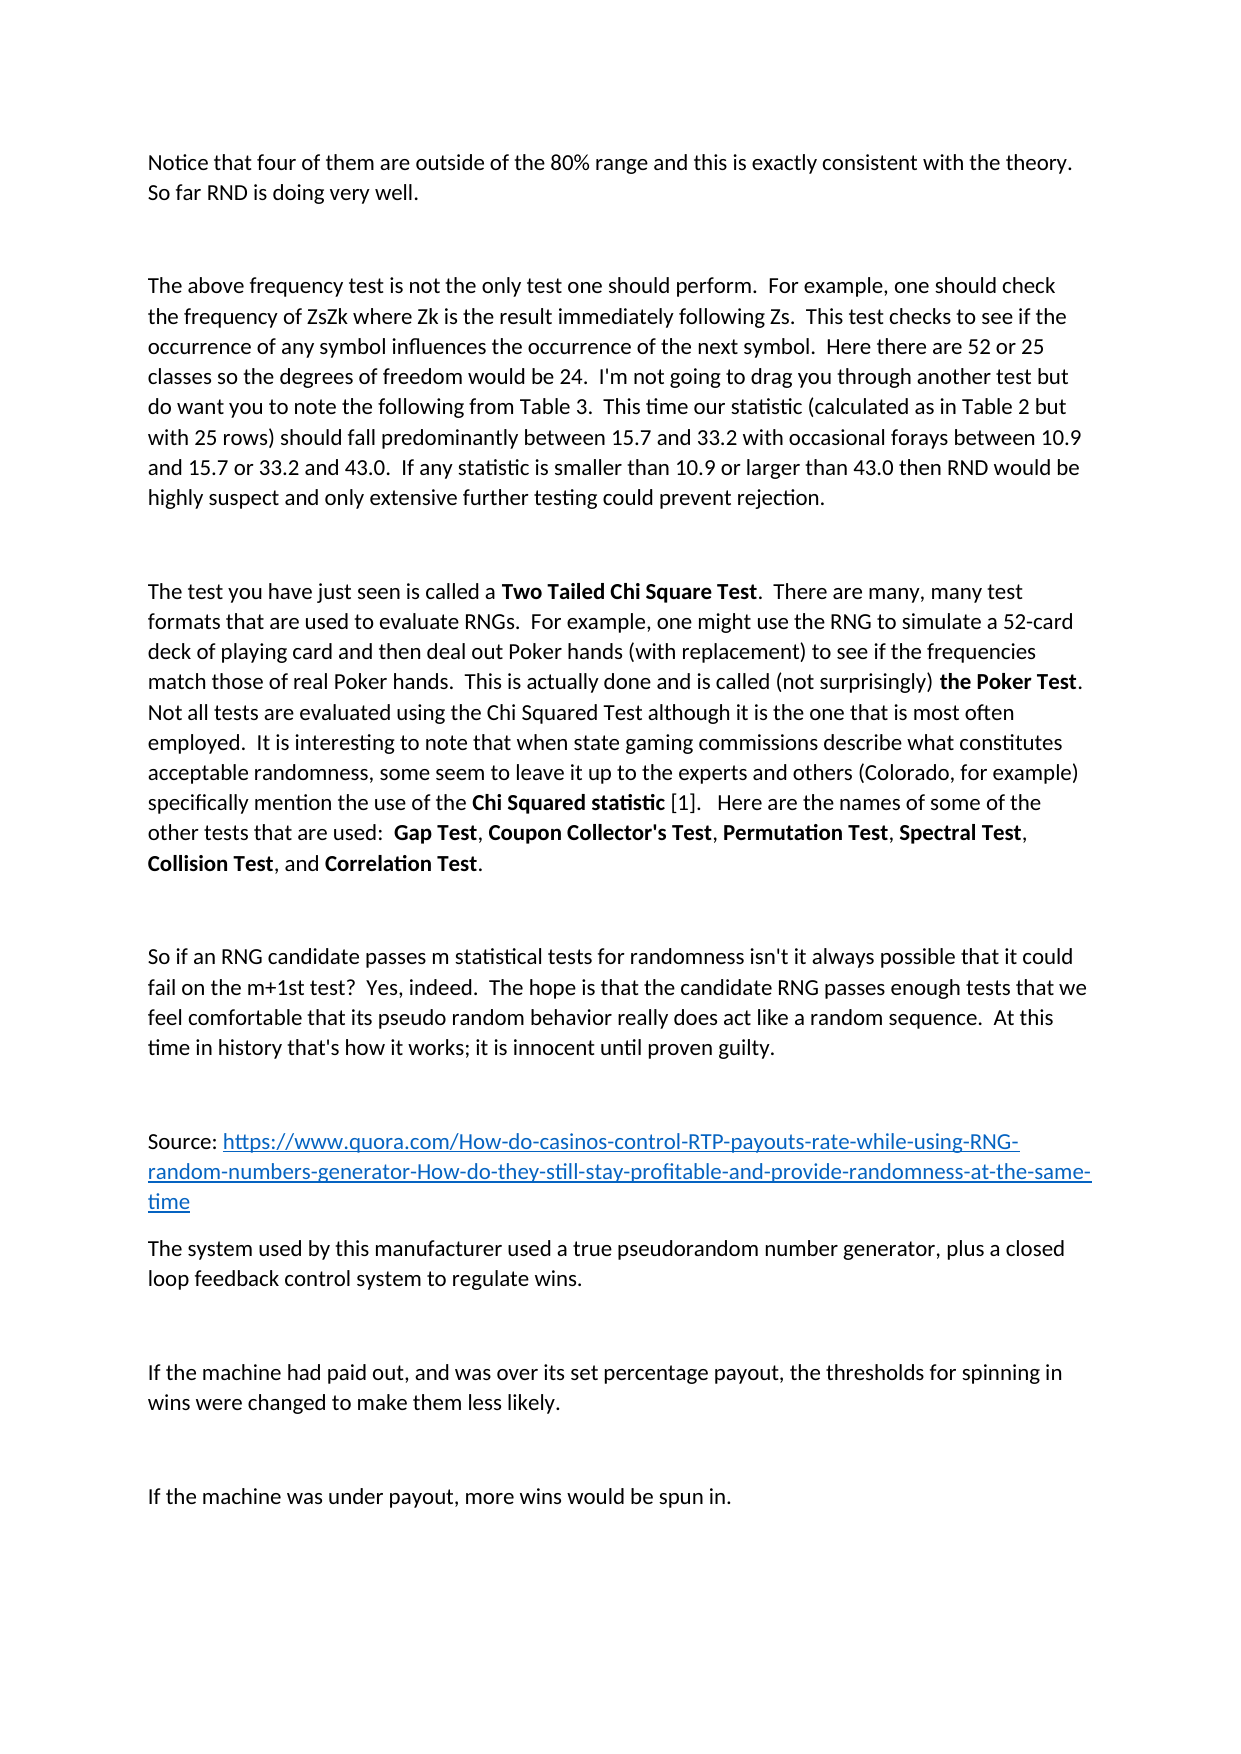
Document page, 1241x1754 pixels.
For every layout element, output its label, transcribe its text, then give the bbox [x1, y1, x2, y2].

text If the machine had paid out, and was over its set percentage payout, the thresholds for spinning in wins were changed to make them less likely. [148, 1358, 1093, 1416]
text So if an RNG candidate passes m statistical tests for randomness isn't it always possible that it could fail on the m+1st test? Yes, indeed. The hope is that the candidate RNG passes enough tests that we feel comfortable that its pseudo random behavior really does act like a random sequence. At this time in history that's how it works; it is innocent until proven guilty. [148, 942, 1093, 1061]
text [148, 148, 1093, 206]
text The above frequency test is not the only test one should perform. For example, one should check the frequency of ZsZk where Zk is the result immediately following Zs. This test checks to see if the occurrence of any symbol influences the occurrence of the next symbol. Here there are 52 or 25 classes so the degrees of freedom would be 24. I'm not going to drag you through another test but do want you to note the following from Table 3. This time our statistic (calculated as in Table 2 but with 25 rows) should fall predominantly between 15.7 and 33.2 with occasional forays between 10.9 and 15.7 or 33.2 and 43.0. If any statistic is smaller than 10.9 or larger than 43.0 then RND would be highly suspect and only extensive further testing could prevent rejection. [148, 272, 1093, 511]
text The test you have just seen is called a Two Tailed Chi Square Test. There are many, many test formats that are used to evaluate RNGs. For example, one might use the RNG to simulate a 52-card deck of playing card and then deal out Poker hands (with replacement) to see if the frequencies match those of real Poker hands. This is actually done and is called (not surprisingly) the Poker Test. Not all tests are evaluated using the Chi Squared Test although it is the one that is most often employed. It is interesting to note that when state gaming commissions describe what constitutes acceptable randomness, some seem to leave it up to the experts and others (Colorado, for example) specifically mention the use of the Chi Squared statistic [1]. Here are the names of some of the other tests that are used: Gap Test, Coupon Collector's Test, Permutation Test, Spectral Test, Collision Test, and Correlation Test. [148, 577, 1093, 877]
text The system used by this manufacturer used a true pseudorandom number generator, plus a closed loop feedback control system to regulate wins. [148, 1234, 1093, 1292]
text If the machine was under payout, more wins would be spun in. [148, 1482, 1093, 1510]
text Source: https://www.quora.com/How-do-casinos-control-RTP-payouts-rate-while-using-RNG-random-numbers-generator-How-do-they-still-stay-profitable-and-provide-randomness-at-the-same-time [148, 1127, 1093, 1215]
